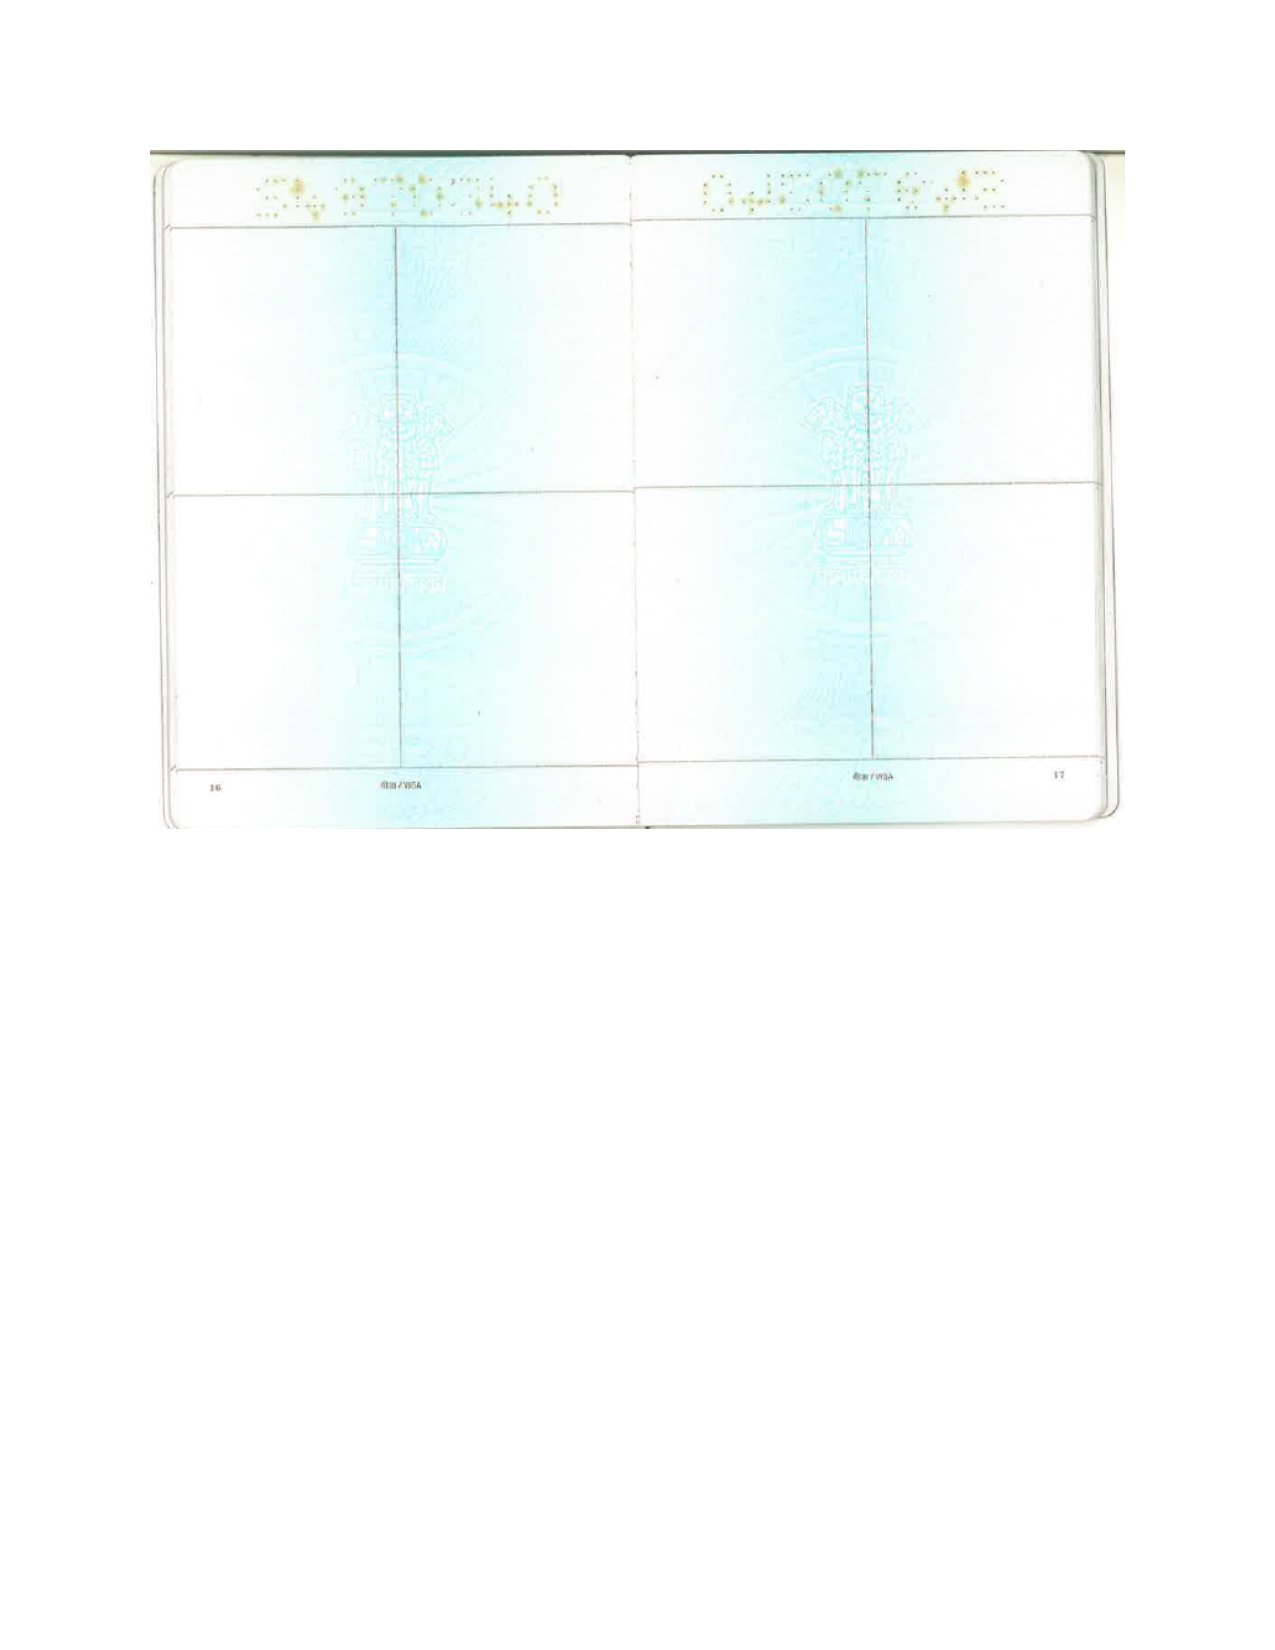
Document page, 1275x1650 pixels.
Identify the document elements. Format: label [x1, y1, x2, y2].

picture [150, 150, 1125, 829]
